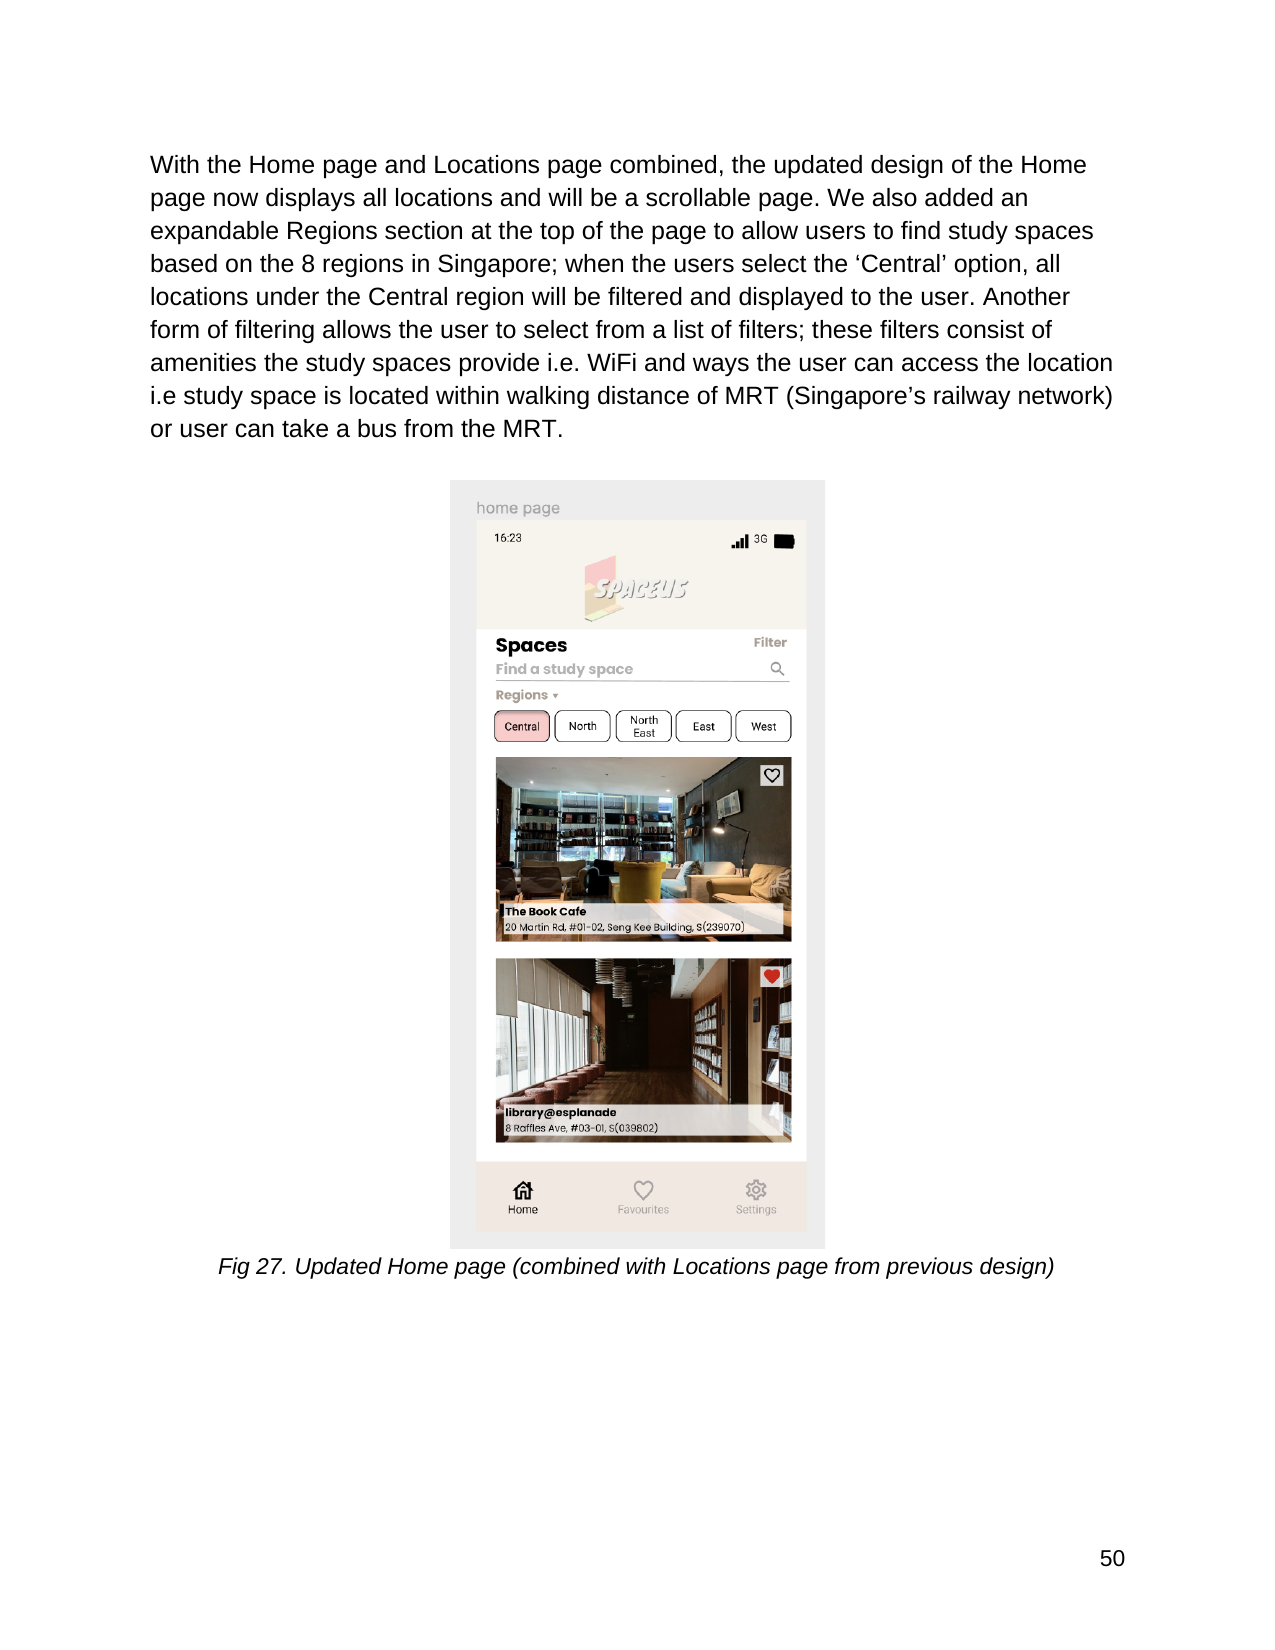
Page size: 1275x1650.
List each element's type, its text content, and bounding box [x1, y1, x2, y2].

text Fig 27. Updated Home page (combined with Locations page from previous design) [150, 1253, 1125, 1279]
picture [450, 480, 826, 1249]
text With the Home page and Locations page combined, the updated design of the Home page now displays all locations and will be a scrollable page. We also added an expandable Regions section at the top of the page to allow users to find study spaces based on the 8 regions in Singapore; when the users select the ‘Central’ option, all locations under the Central region will be filtered and displayed to the user. Another form of filtering allows the user to select from a list of filters; these filters consist of amenities the study spaces provide i.e. WiFi and ways the user can access the location i.e study space is located within walking distance of MRT (Singapore’s railway network) or user can take a bus from the MRT. [150, 150, 1125, 443]
